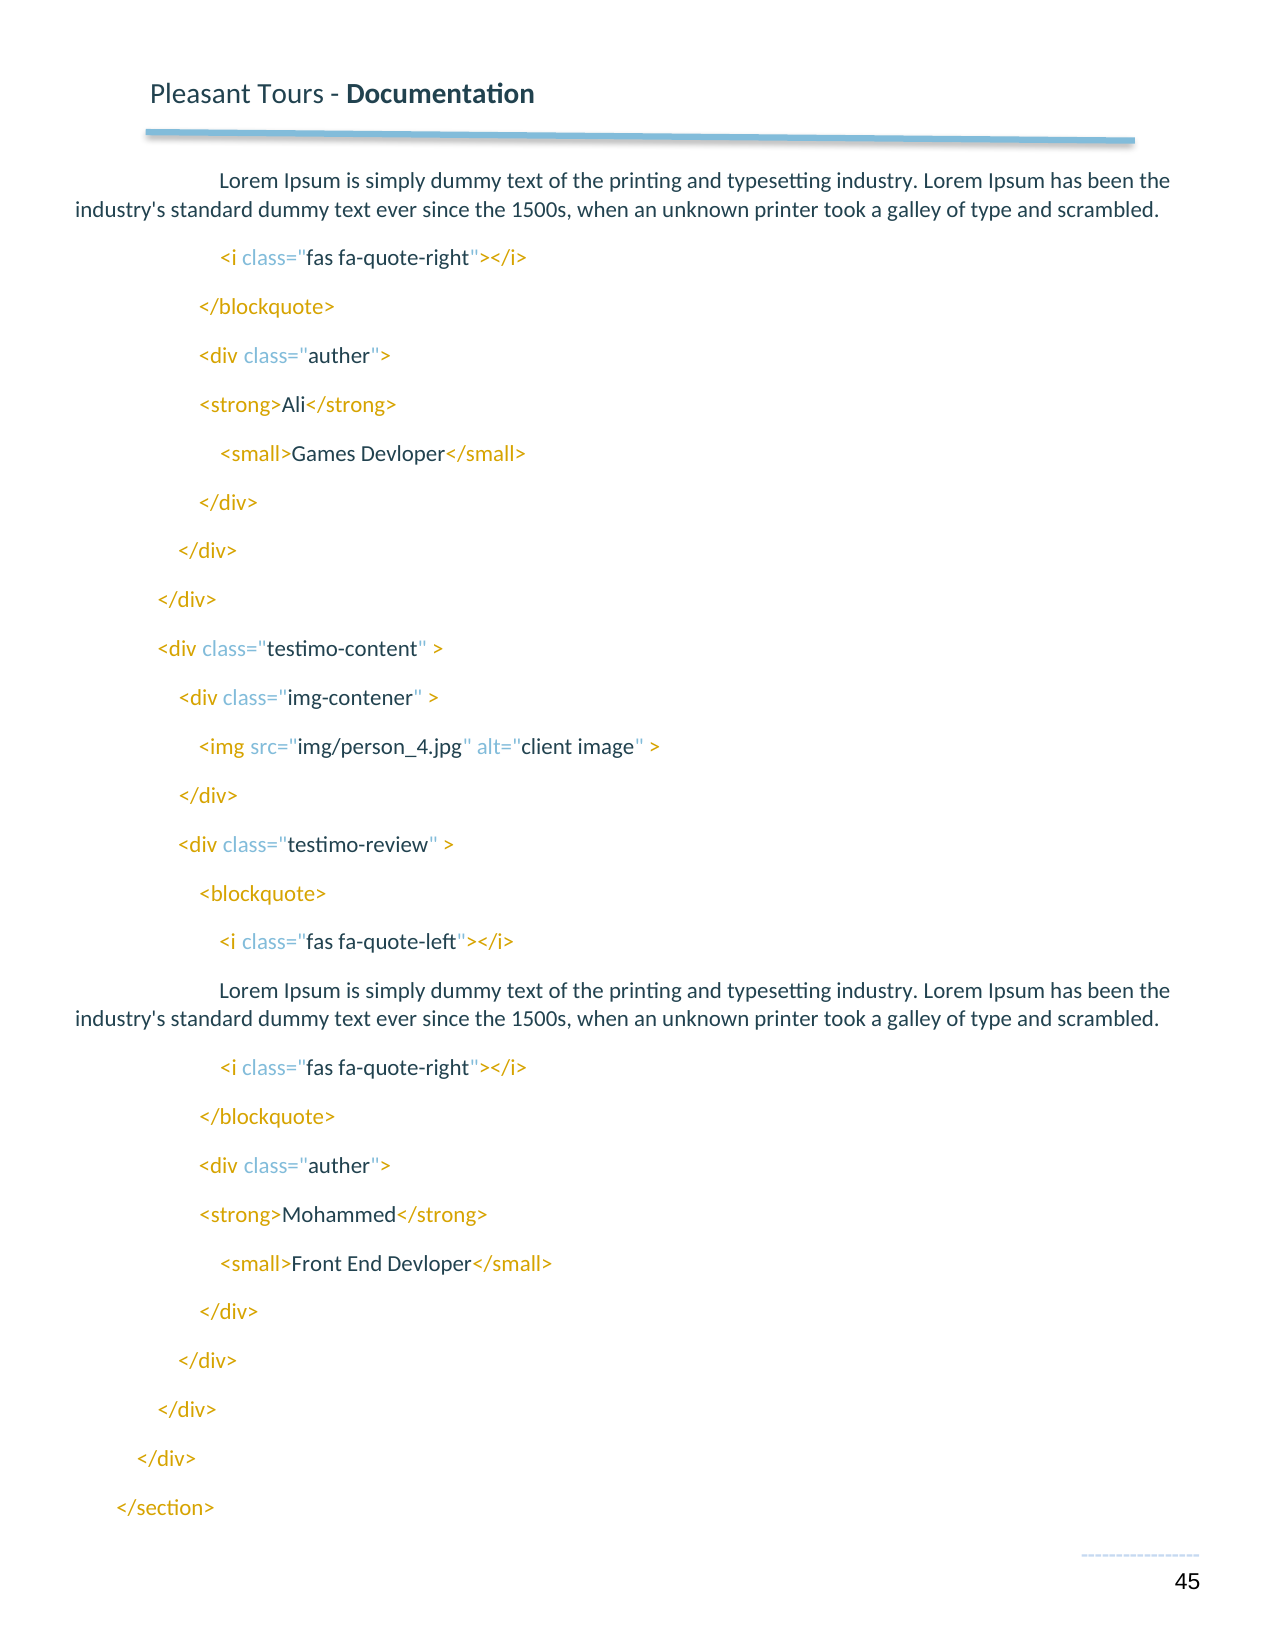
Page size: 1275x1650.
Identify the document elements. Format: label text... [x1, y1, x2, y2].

text </blockquote> [75, 1102, 1200, 1130]
text </div> [75, 586, 1200, 613]
text <i class="fas fa-quote-right"></i> [75, 243, 1200, 272]
text <div class="testimo-content" > [75, 634, 1200, 662]
text </div> [75, 1395, 1200, 1423]
text </div> [75, 1297, 1200, 1326]
text </div> [75, 488, 1200, 516]
text <div class="img-contener" > [75, 683, 1200, 711]
text </div> [75, 537, 1200, 565]
text </div> [75, 781, 1200, 809]
text <i class="fas fa-quote-left"></i> [75, 927, 1200, 956]
text </div> [75, 1346, 1200, 1374]
text <small>Front End Devloper</small> [75, 1249, 1200, 1277]
text </section> [75, 1493, 1200, 1521]
text </div> [75, 1444, 1200, 1472]
text <div class="testimo-review" > [75, 830, 1200, 858]
text <blockquote> [75, 879, 1200, 907]
text <img src="img/person_4.jpg" alt="client image" > [75, 732, 1200, 760]
text <strong>Ali</strong> [75, 390, 1200, 418]
text <small>Games Devloper</small> [75, 439, 1200, 467]
text <strong>Mohammed</strong> [75, 1200, 1200, 1228]
text Lorem Ipsum is simply dummy text of the printing and typesetting industry. Lorem Ipsum has been the industry's standard dummy text ever since the 1500s, when an unknown printer took a galley of type and scrambled. [75, 976, 1200, 1032]
text Lorem Ipsum is simply dummy text of the printing and typesetting industry. Lorem Ipsum has been the industry's standard dummy text ever since the 1500s, when an unknown printer took a galley of type and scrambled. [75, 167, 1200, 223]
text <div class="auther"> [75, 341, 1200, 369]
text <div class="auther"> [75, 1151, 1200, 1179]
text <i class="fas fa-quote-right"></i> [75, 1053, 1200, 1081]
text </blockquote> [75, 292, 1200, 320]
